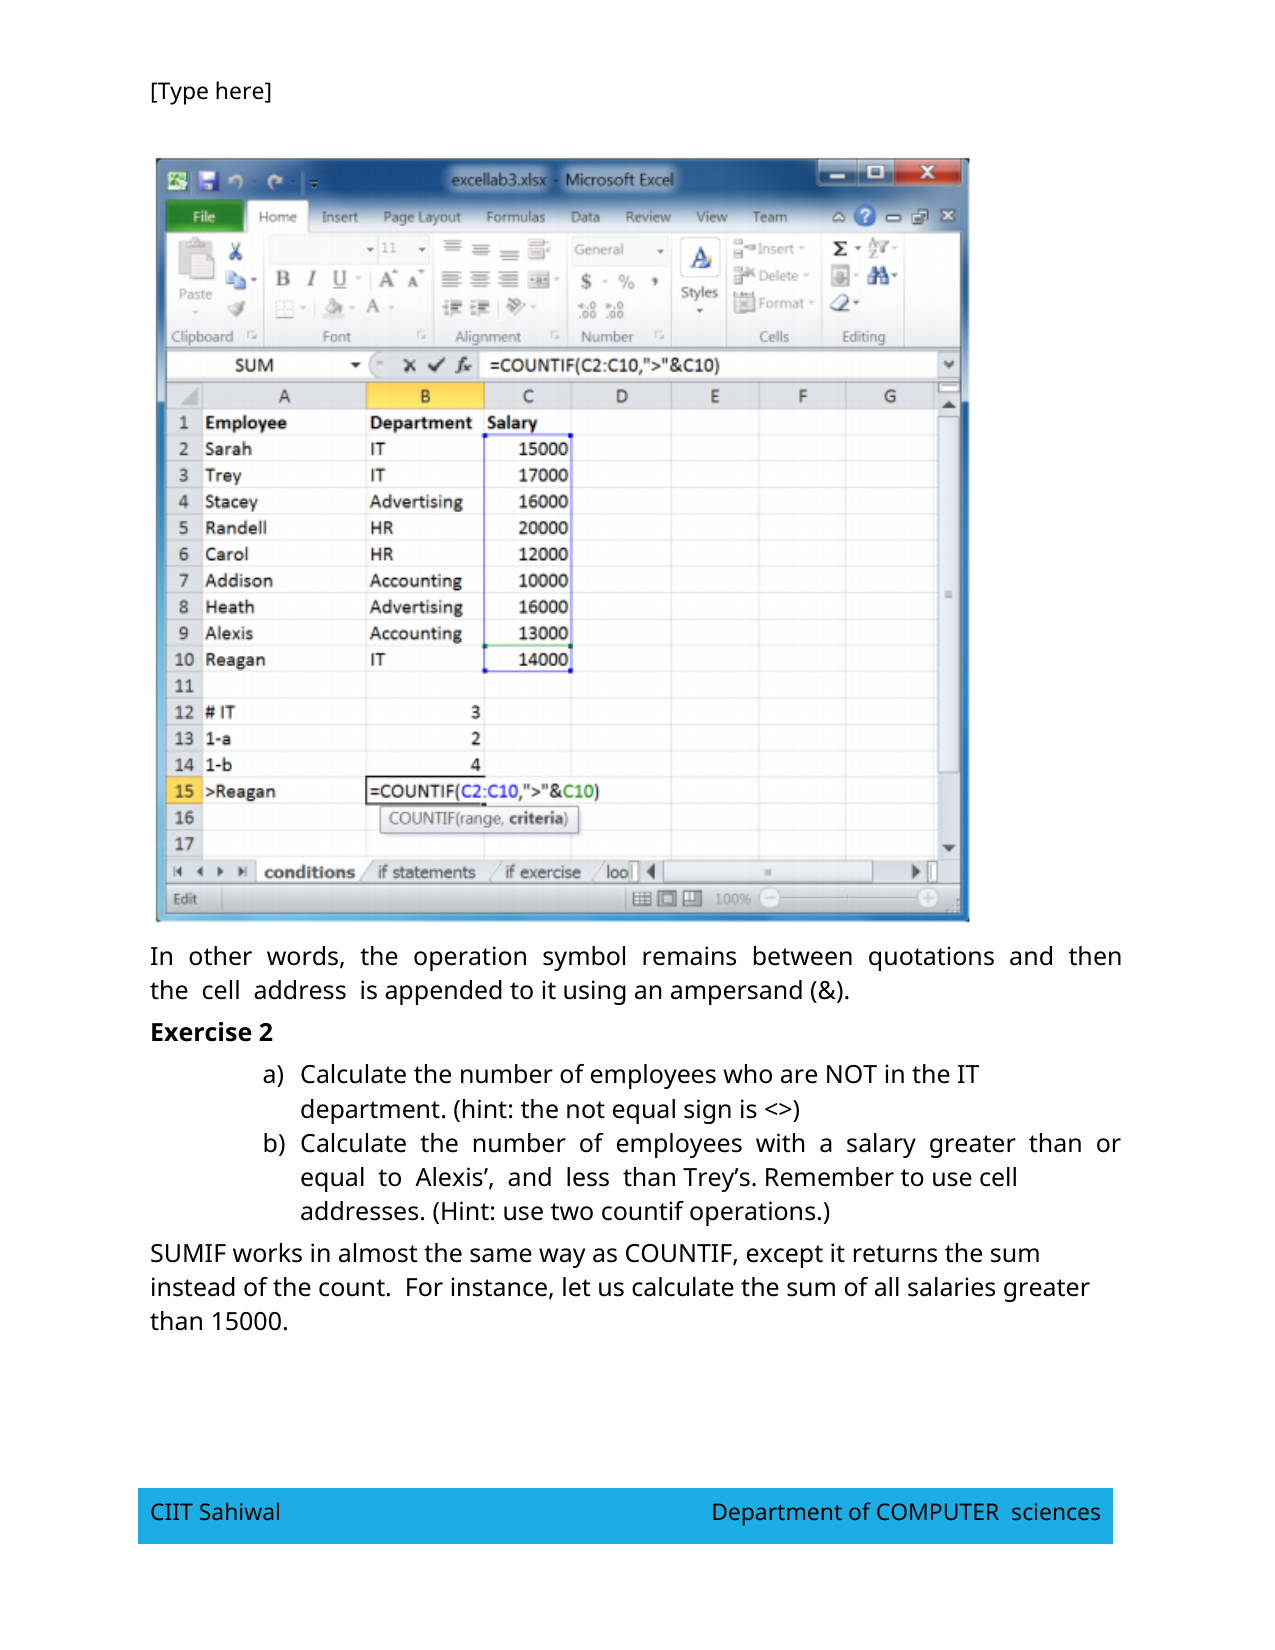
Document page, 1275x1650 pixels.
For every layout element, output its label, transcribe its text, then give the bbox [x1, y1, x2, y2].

text SUMIF works in almost the same way as COUNTIF, except it returns the sum instead of the count. For instance, let us calculate the sum of all salaries greater than 15000. [150, 1236, 1125, 1338]
text Exercise 2 [150, 1015, 1125, 1049]
list Calculate the number of employees with a salary greater than or equal to Alexis’, and less than Trey’s. Remember to use cell addresses. (Hint: use two countif operations.) [262, 1125, 1125, 1227]
list Calculate the number of employees who are NOT in the IT department. (hint: the not equal sign is <>) [262, 1057, 1125, 1125]
picture [150, 150, 976, 930]
text In other words, the operation symbol remains between quotations and then the cell address is appended to it using an ampersand (&). [150, 938, 1125, 1006]
